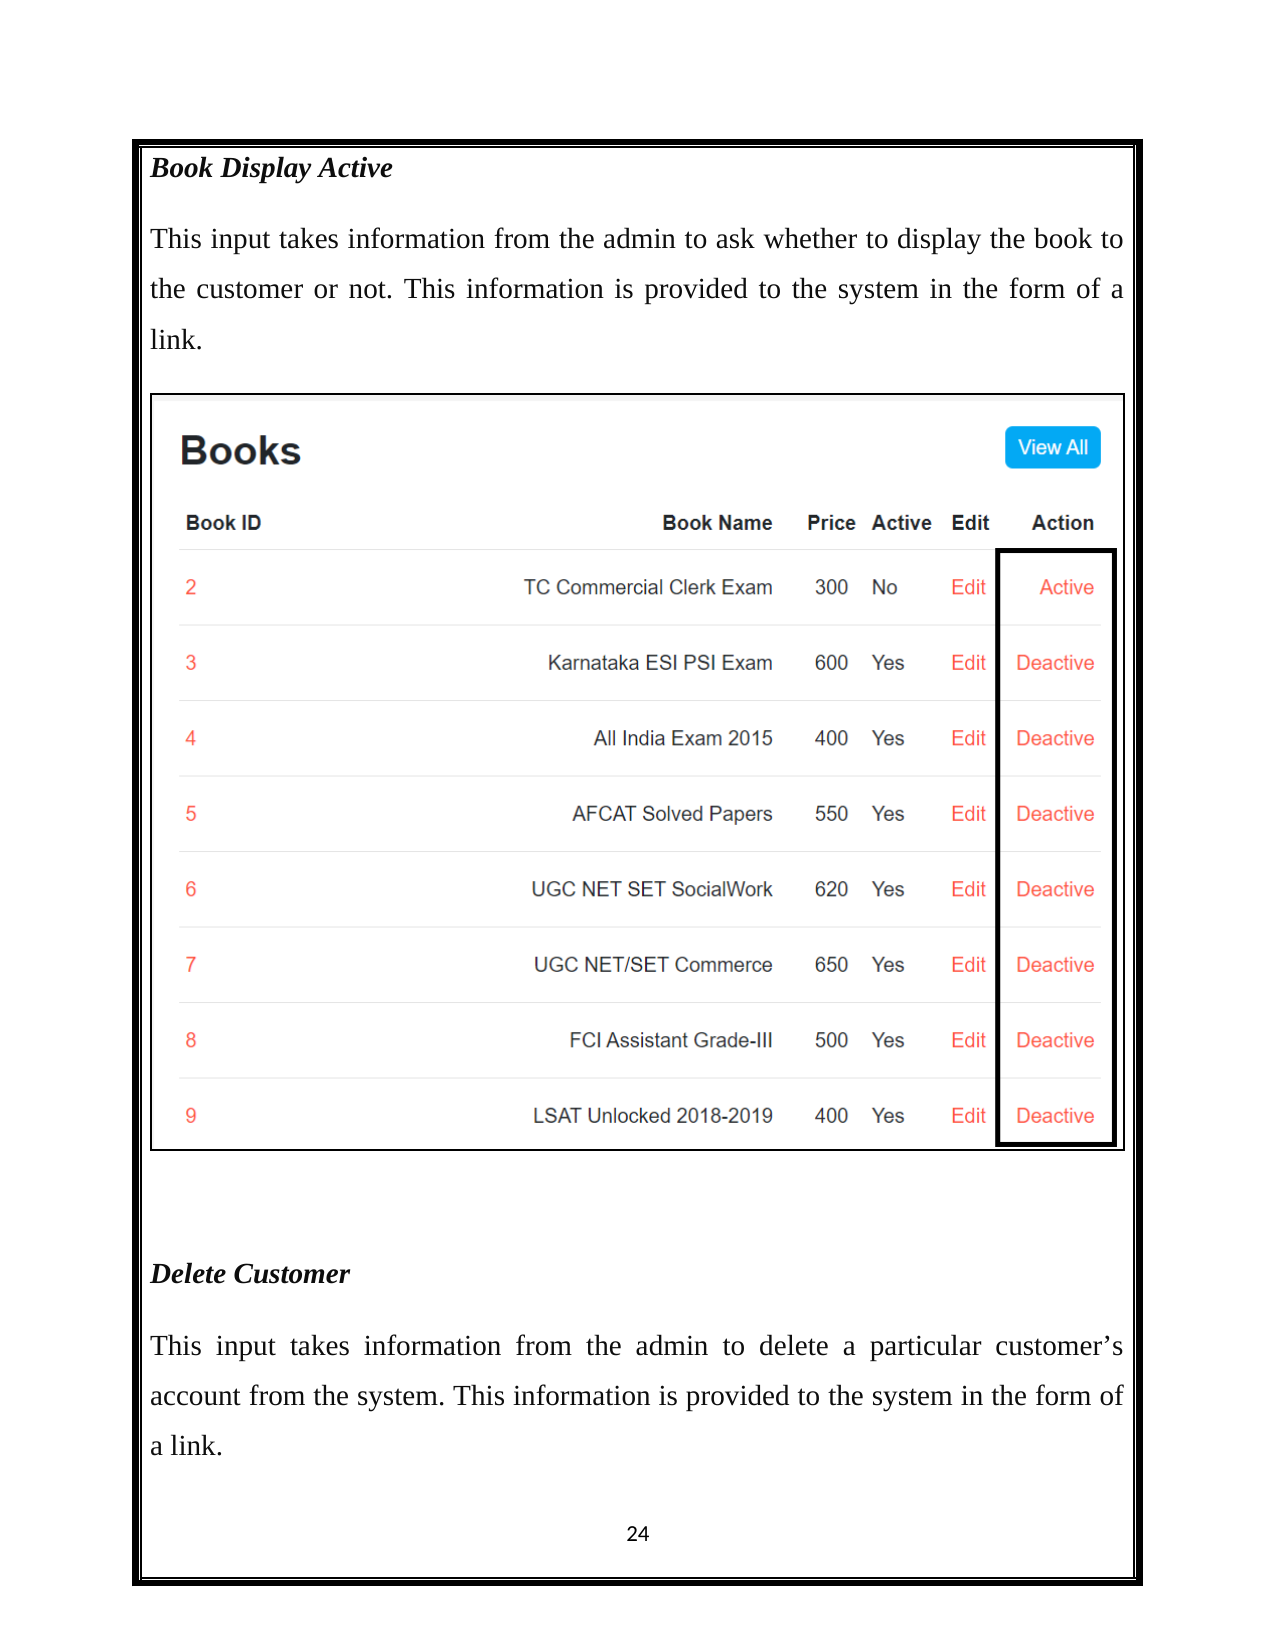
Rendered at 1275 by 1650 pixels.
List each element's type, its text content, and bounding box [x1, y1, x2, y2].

text This input takes information from the admin to delete a particular customer’s account from the system. This information is provided to the system in the form of a link. [150, 1328, 1125, 1462]
picture [152, 395, 1123, 1149]
text Delete Customer [150, 1257, 1125, 1290]
text This input takes information from the admin to ask whether to display the book to the customer or not. This information is provided to the system in the form of a link. [150, 221, 1125, 355]
text Book Display Active [150, 150, 1125, 183]
